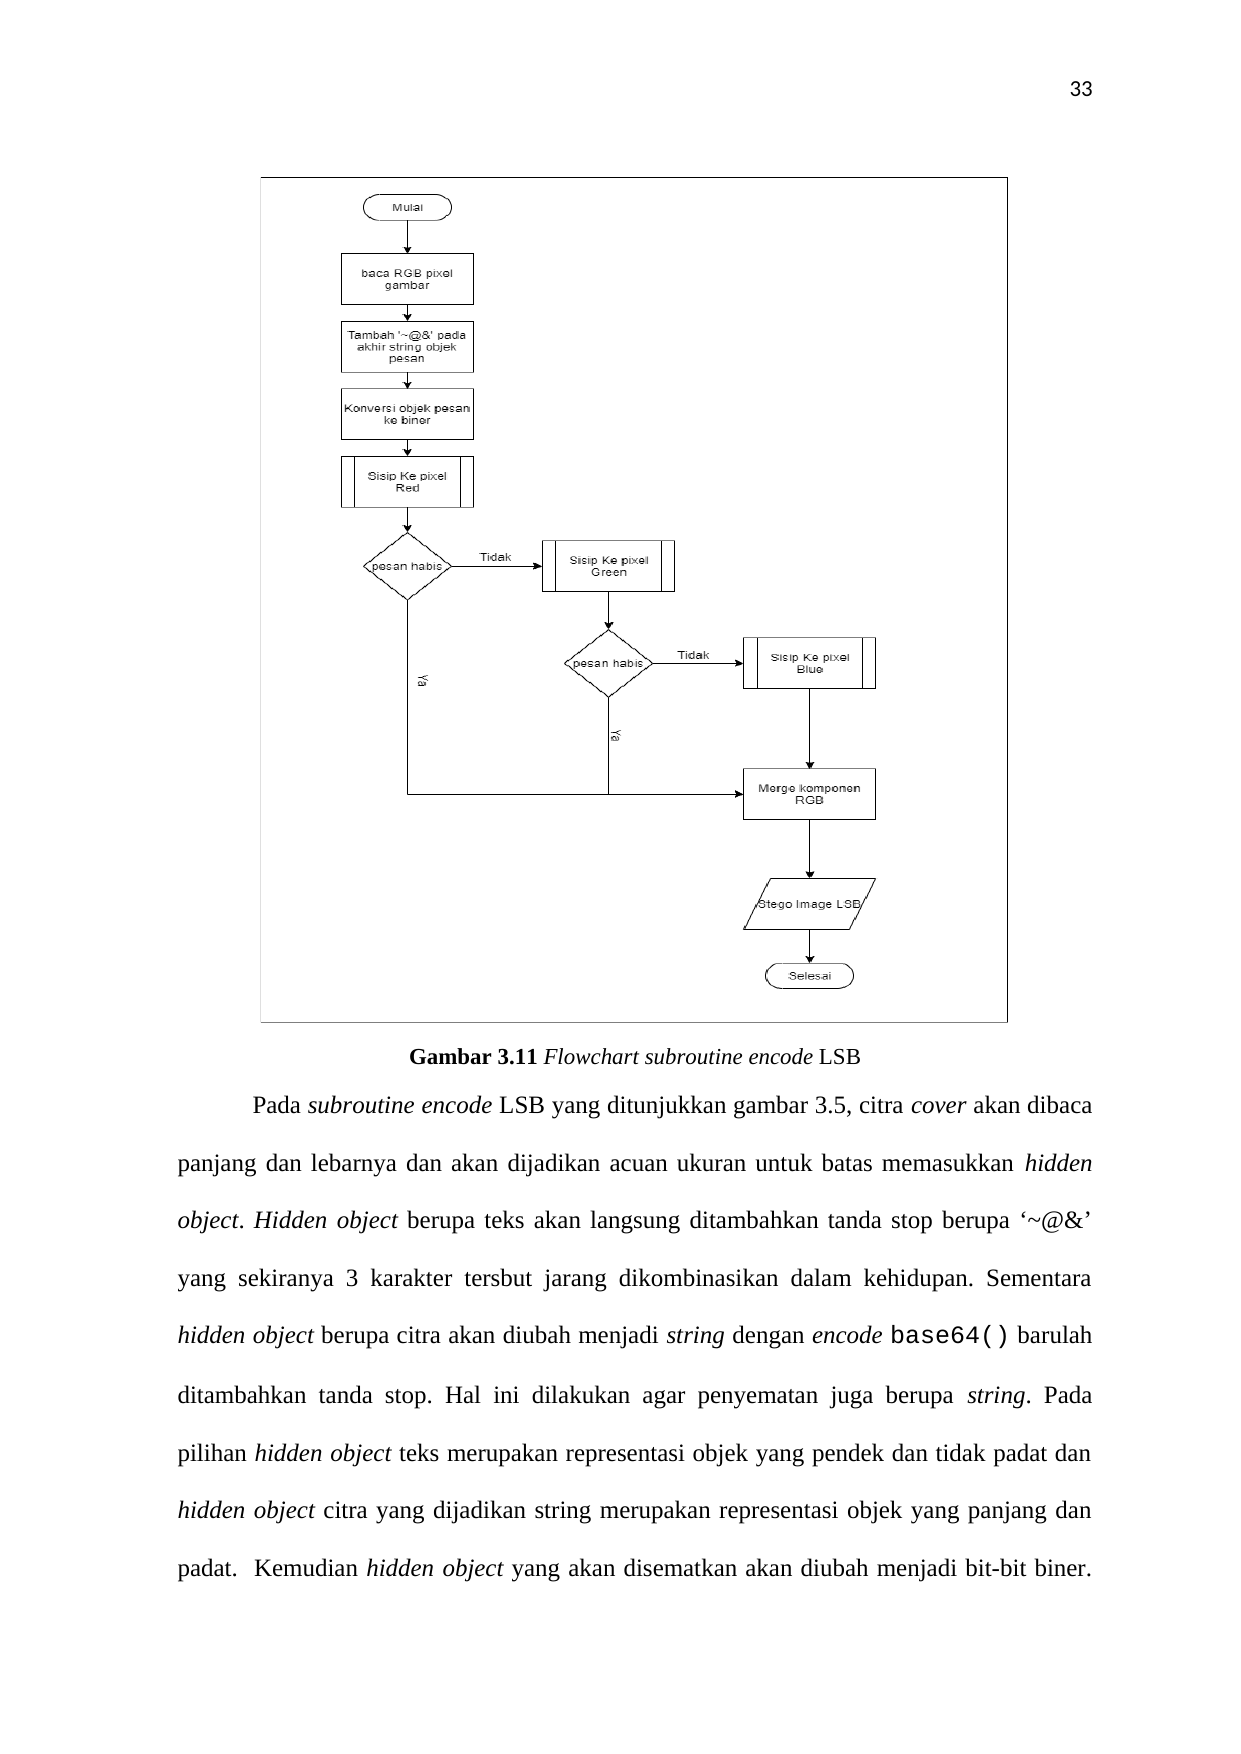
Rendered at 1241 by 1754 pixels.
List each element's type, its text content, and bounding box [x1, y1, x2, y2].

picture [260, 177, 1009, 1023]
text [177, 1091, 1092, 1581]
